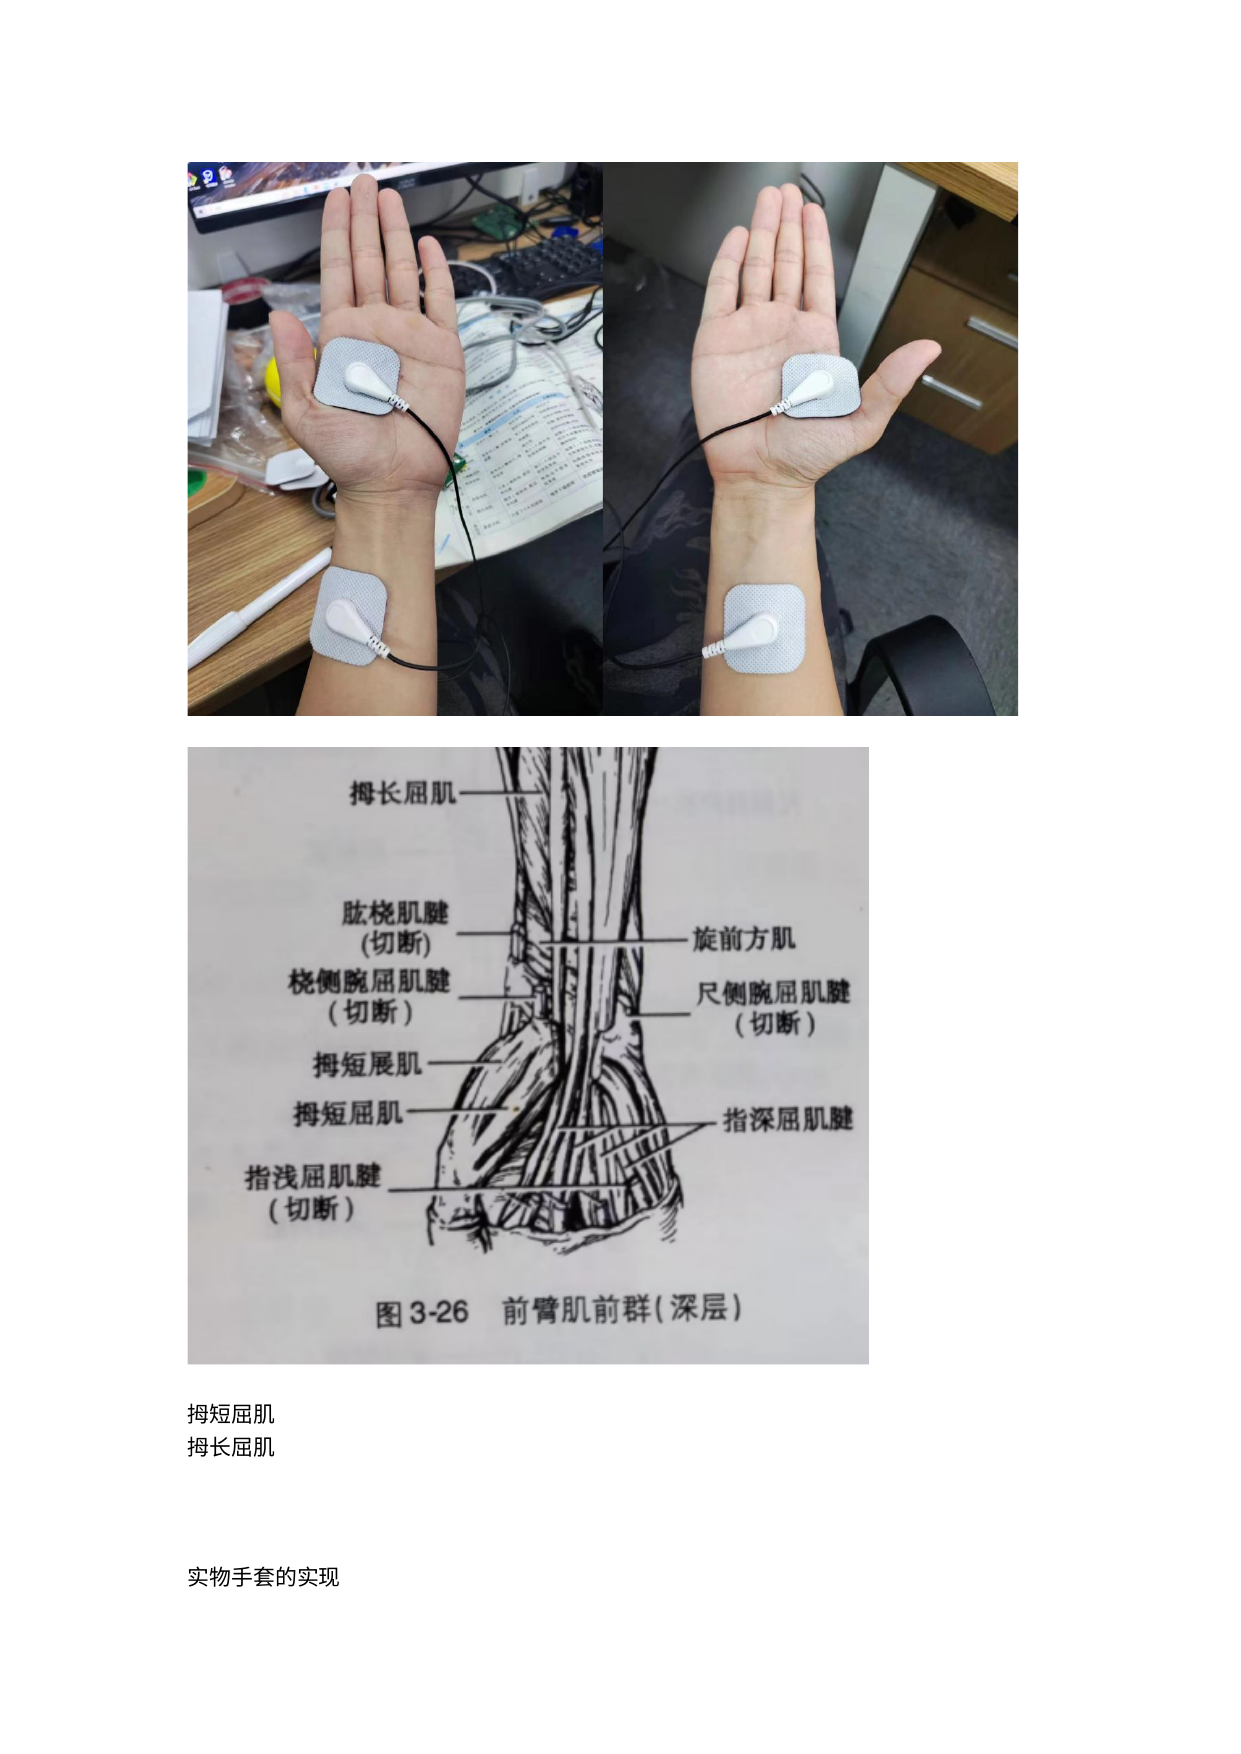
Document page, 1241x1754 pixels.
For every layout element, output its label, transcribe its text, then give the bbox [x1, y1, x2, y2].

list 拇长屈肌 [187, 1429, 1053, 1462]
list 实物手套的实现 [187, 1559, 1053, 1592]
picture [187, 747, 869, 1376]
picture [187, 162, 1019, 716]
list 拇短屈肌 [187, 1397, 1053, 1429]
